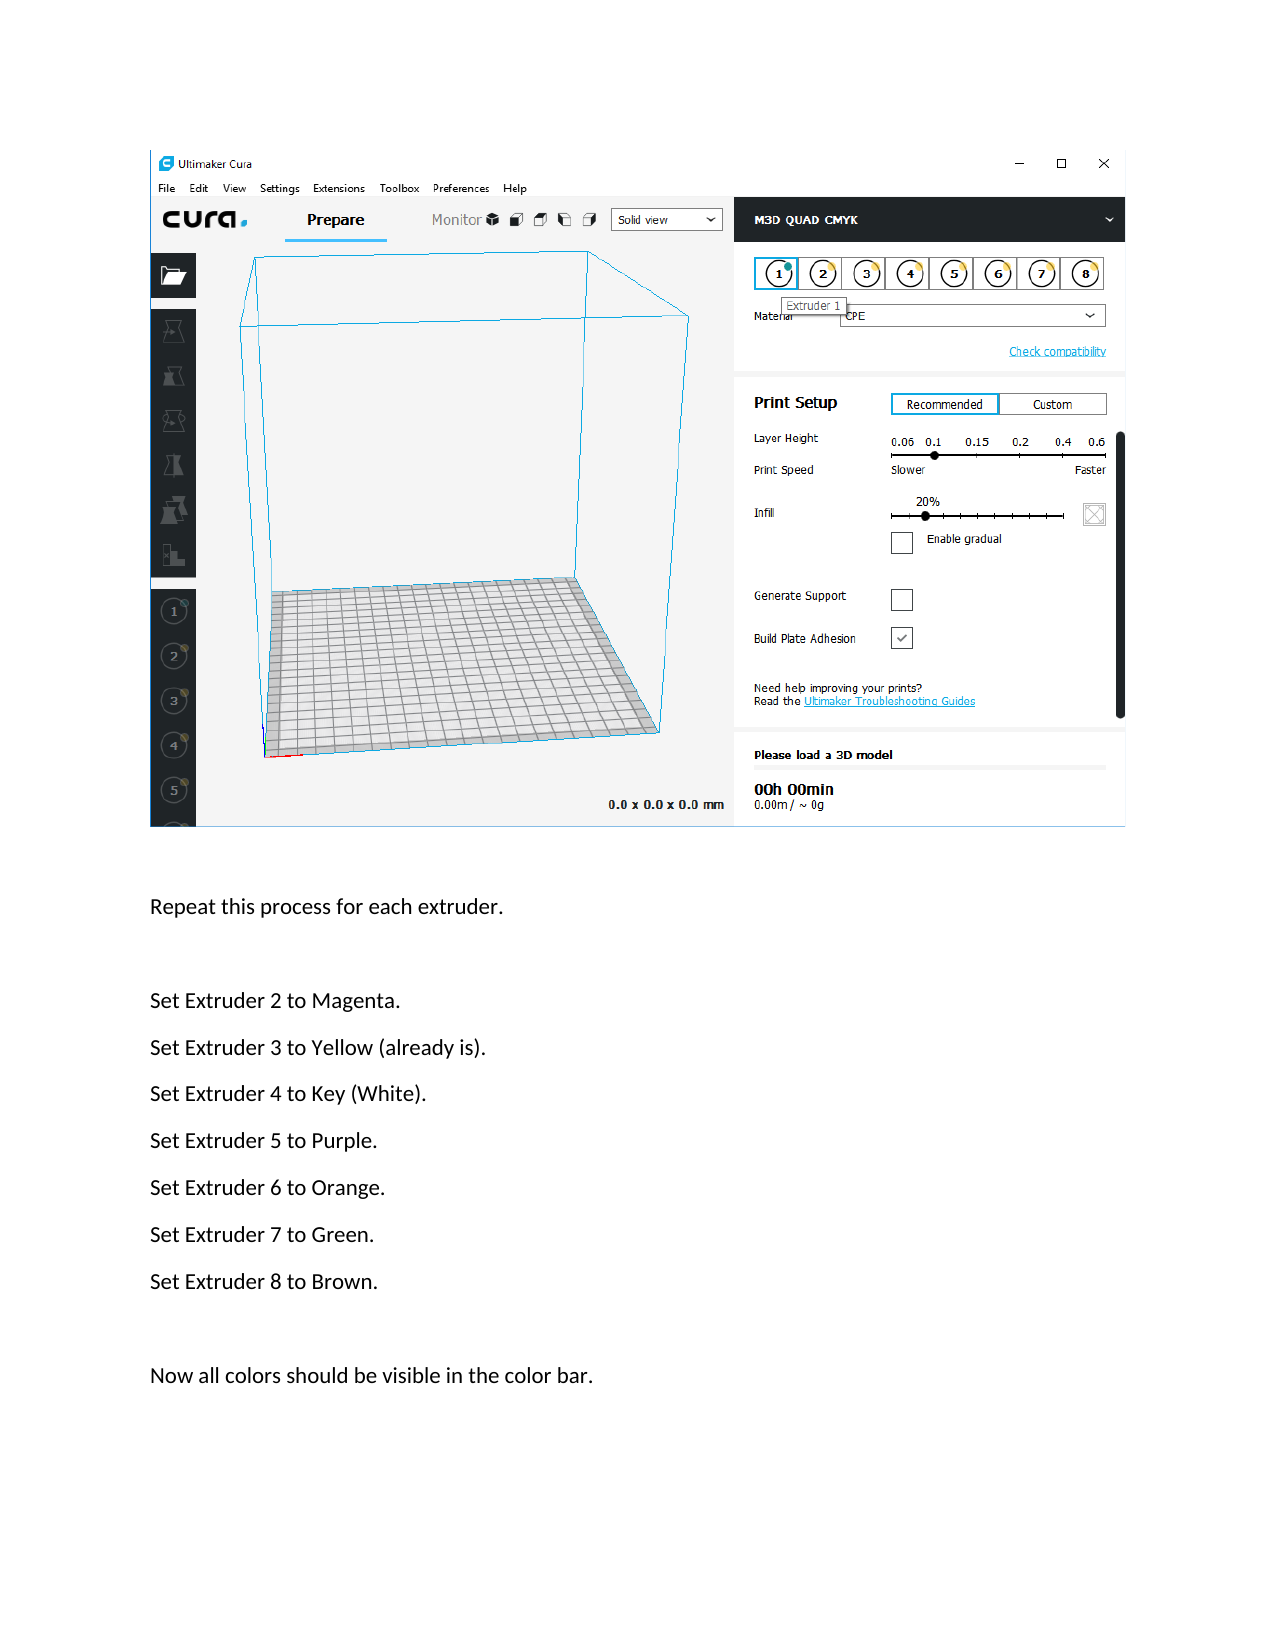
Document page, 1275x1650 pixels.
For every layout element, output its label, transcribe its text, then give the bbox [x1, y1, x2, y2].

text Set Extruder 8 to Brown. [150, 1267, 1125, 1295]
picture [150, 150, 1125, 827]
text Repeat this process for each extruder. [150, 892, 1125, 920]
text Set Extruder 3 to Yellow (already is). [150, 1033, 1125, 1061]
text Set Extruder 4 to Key (White). [150, 1079, 1125, 1108]
text Now all colors should be visible in the color bar. [150, 1361, 1125, 1389]
text Set Extruder 7 to Green. [150, 1220, 1125, 1248]
text Set Extruder 5 to Purple. [150, 1126, 1125, 1154]
text Set Extruder 2 to Magenta. [150, 986, 1125, 1014]
text Set Extruder 6 to Orange. [150, 1173, 1125, 1201]
